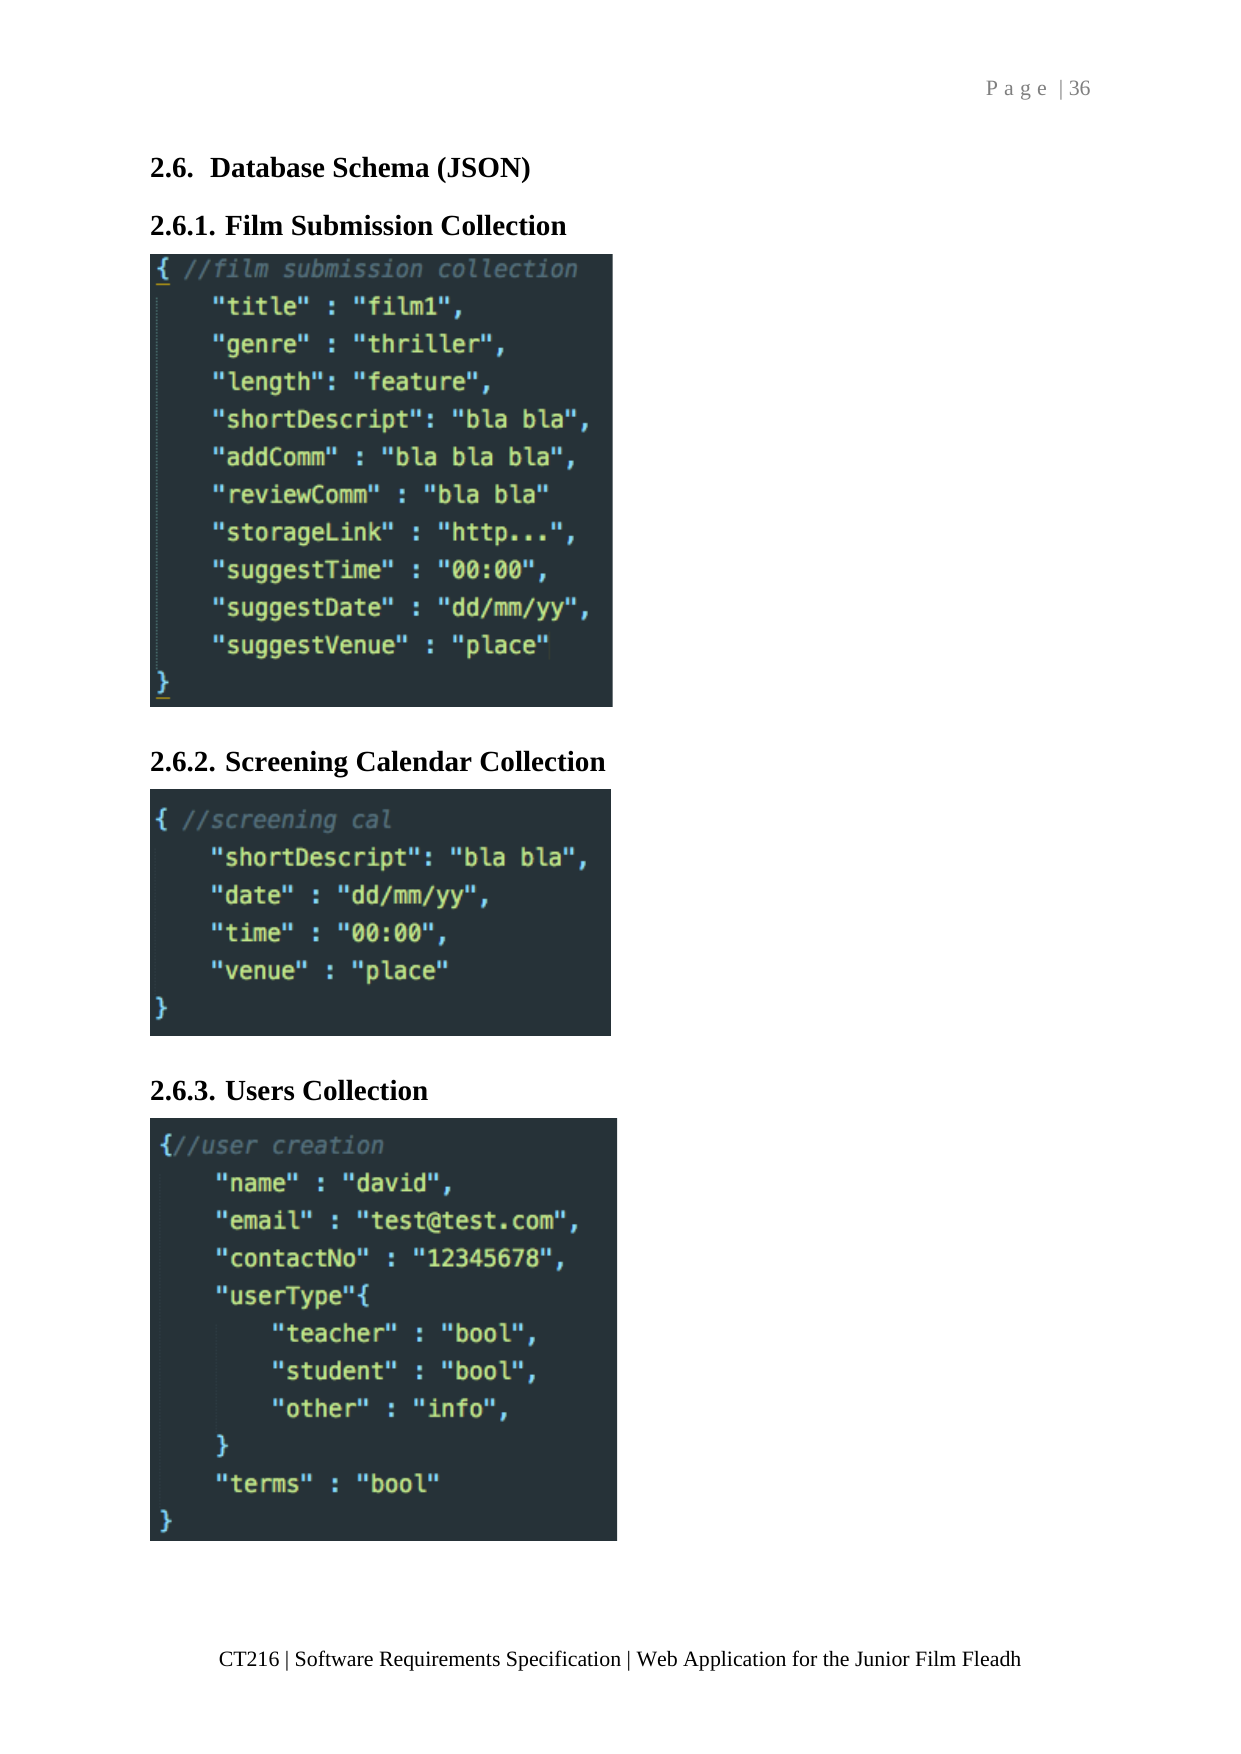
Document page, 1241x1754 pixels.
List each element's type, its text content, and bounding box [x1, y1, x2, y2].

picture [150, 254, 613, 707]
picture [150, 789, 611, 1036]
subtitle Database Schema (JSON) [150, 150, 1090, 183]
picture [150, 1118, 618, 1541]
subtitle Screening Calendar Collection [150, 744, 1090, 777]
subtitle Film Submission Collection [150, 208, 1090, 242]
subtitle Users Collection [150, 1073, 1090, 1106]
